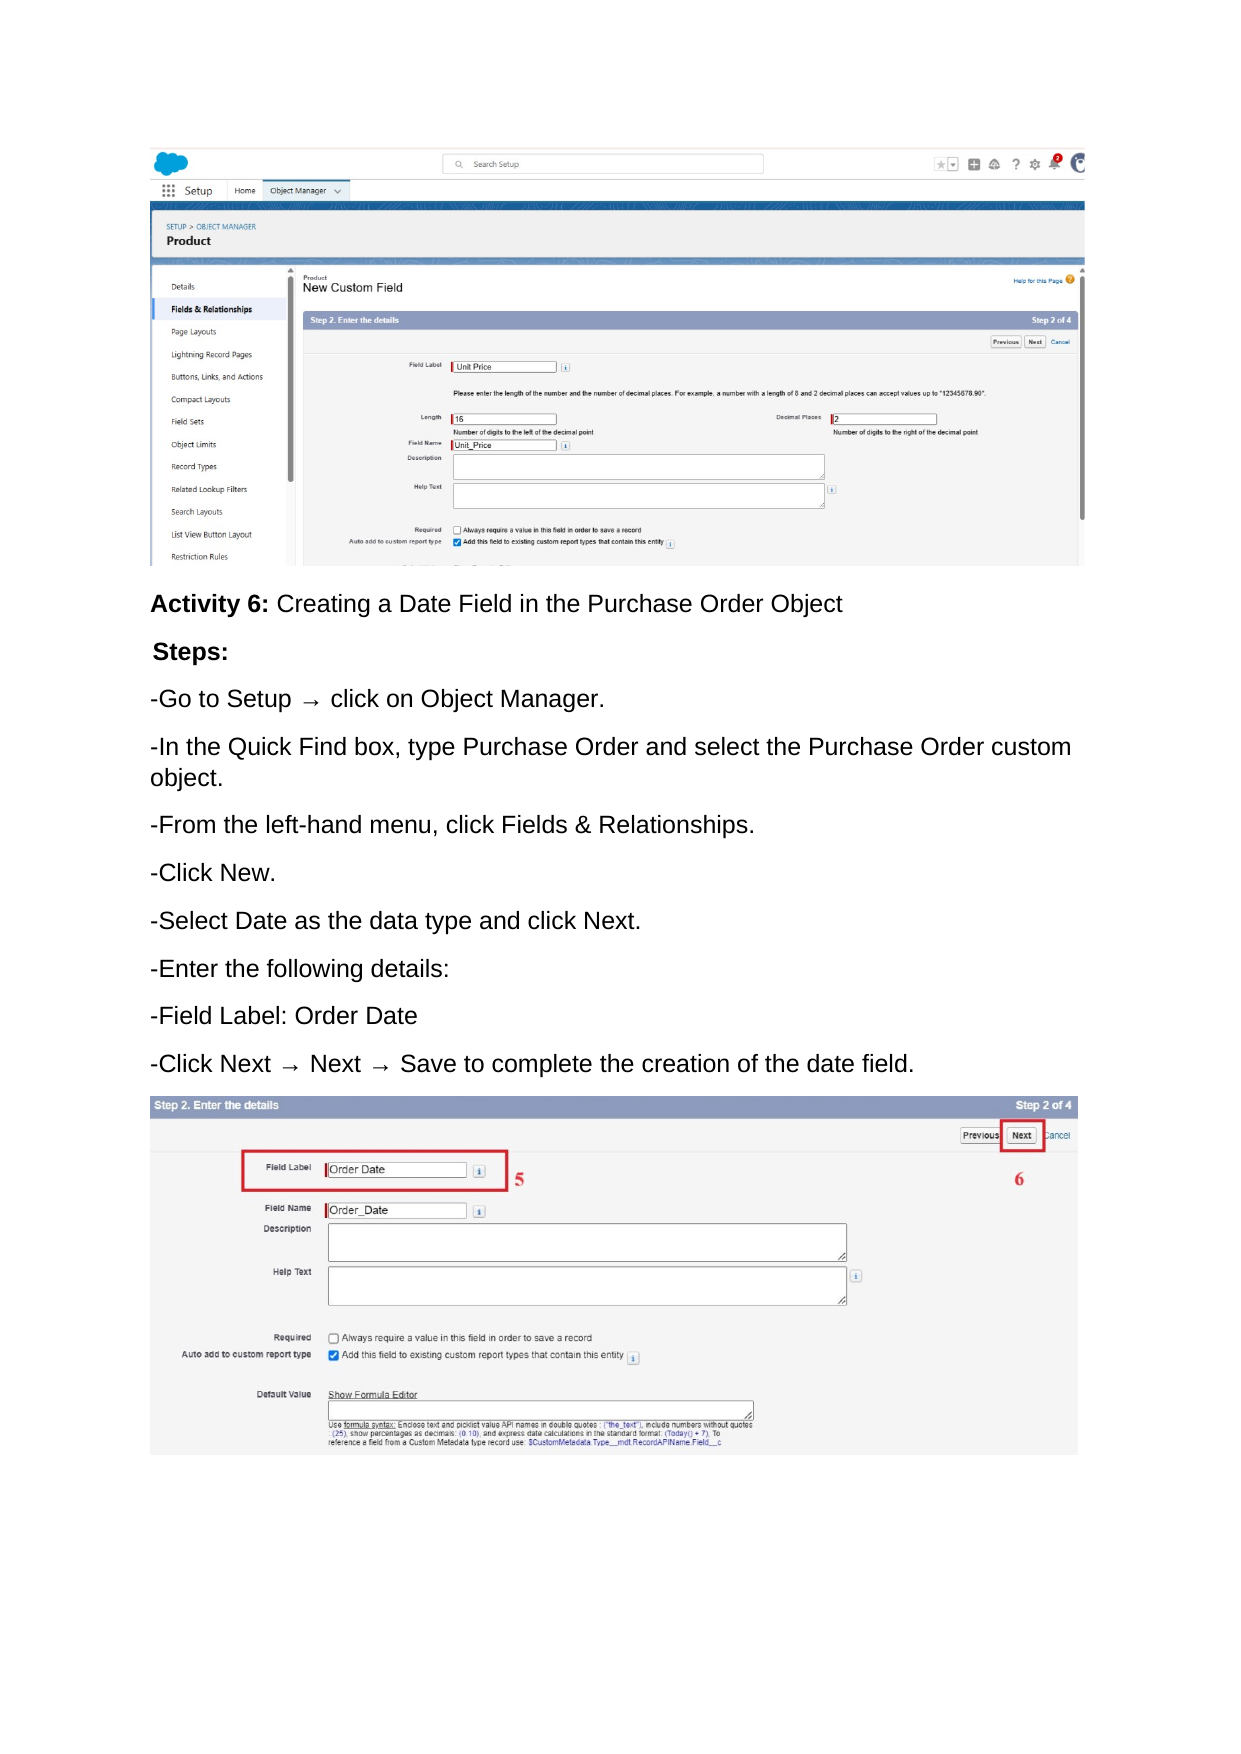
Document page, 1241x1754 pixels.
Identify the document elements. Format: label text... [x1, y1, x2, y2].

text -Go to Setup → click on Object Manager. [150, 684, 1166, 713]
subtitle Steps: [150, 637, 1166, 665]
picture [150, 147, 1085, 566]
picture [150, 1096, 1078, 1455]
text Activity 6: Creating a Date Field in the Purchase Order Object [150, 589, 1166, 617]
text -Click Next → Next → Save to complete the creation of the date field. [150, 1049, 1166, 1078]
text -In the Quick Find box, type Purchase Order and select the Purchase Order custom object. [150, 732, 1083, 792]
text -Enter the following details: [150, 954, 1166, 983]
text -Select Date as the data type and click Next. [150, 906, 1166, 935]
text -Click New. [150, 858, 1166, 887]
text -From the left-hand menu, click Fields & Relationships. [150, 811, 1166, 839]
text -Field Label: Order Date [150, 1001, 1166, 1030]
